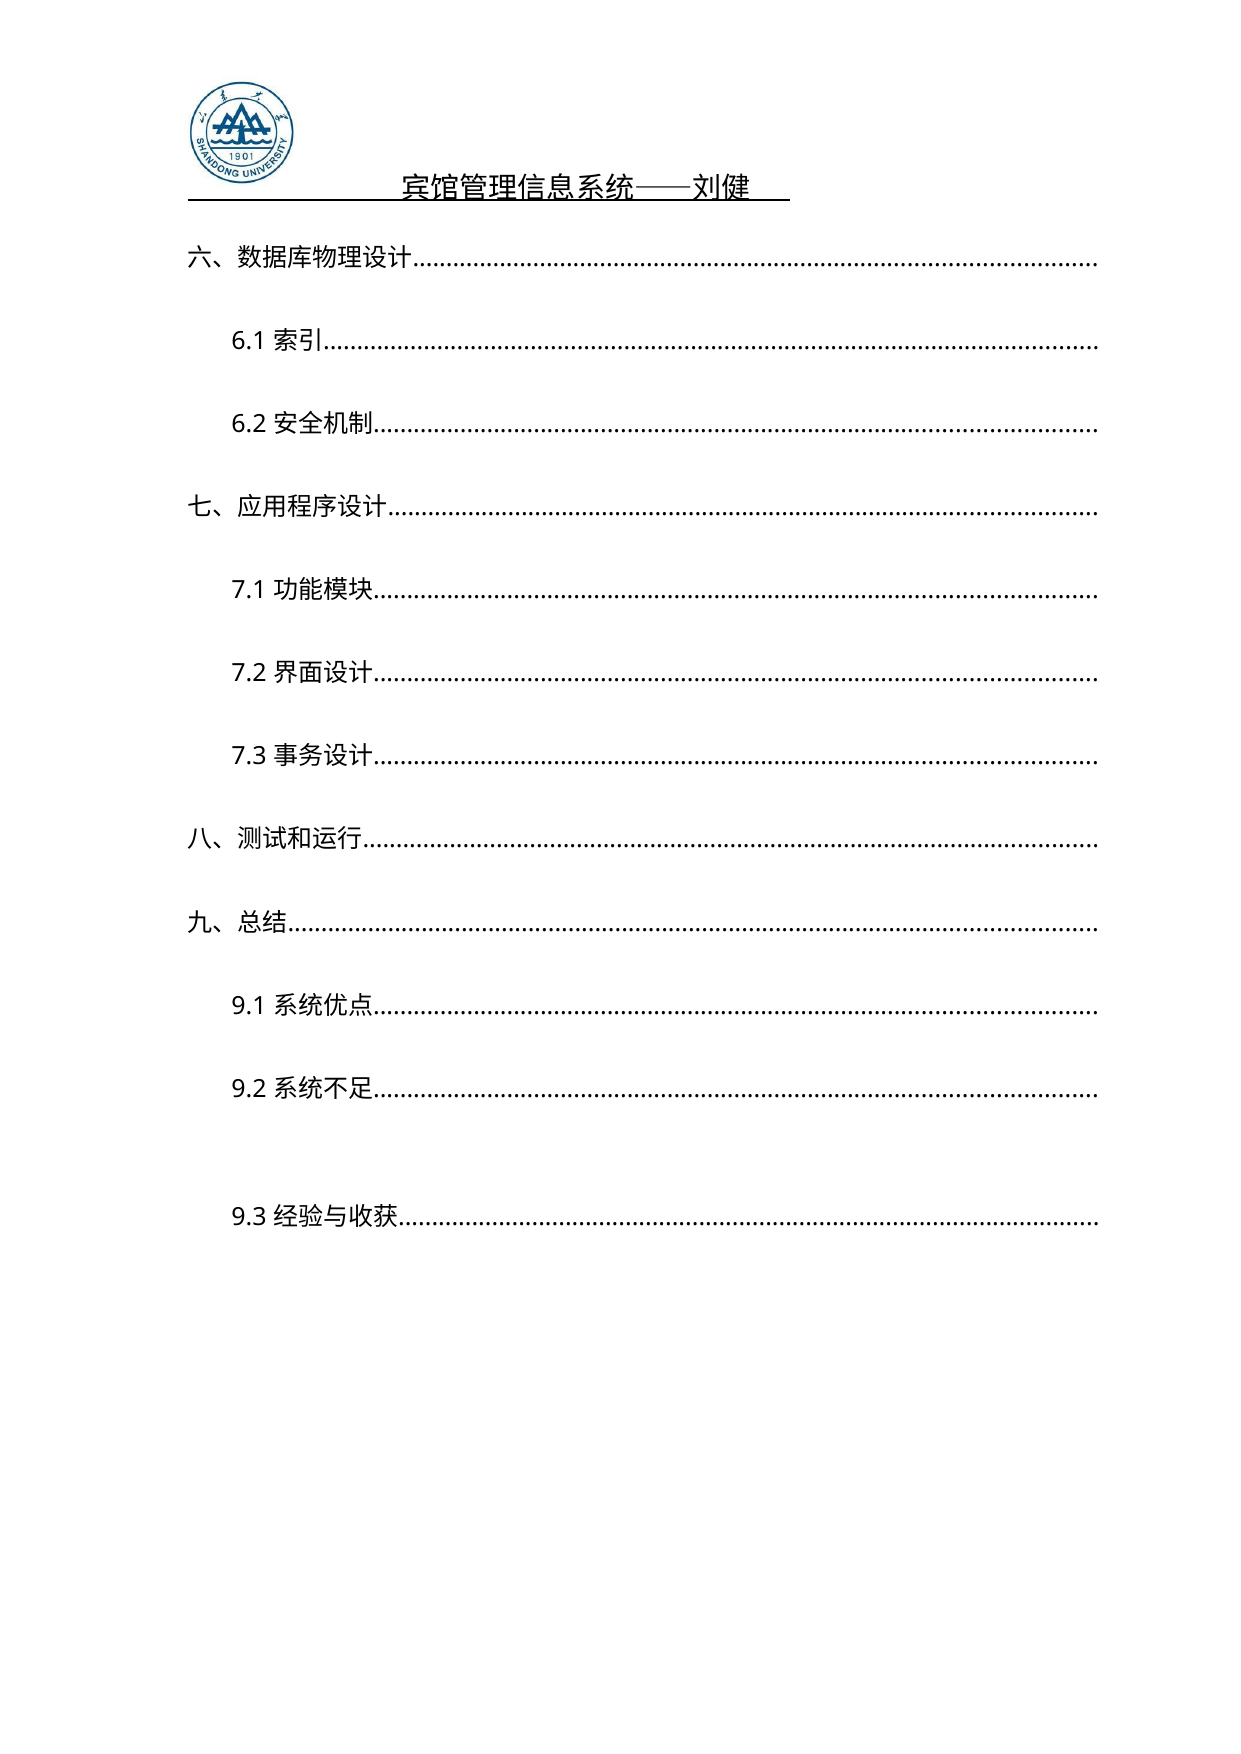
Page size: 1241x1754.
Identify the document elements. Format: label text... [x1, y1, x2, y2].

text 7.1 功能模块 17 [231, 555, 1053, 620]
text 9.1 系统优点 84 [231, 971, 1053, 1036]
text 7.2 界面设计 18 [231, 638, 1053, 703]
text 六、数据库物理设计 16 [187, 223, 1053, 288]
text 9.2 系统不足 84 [231, 1054, 1053, 1119]
text 八、测试和运行 83 [187, 804, 1053, 869]
text 6.1 索引 16 [231, 306, 1053, 371]
text 九、总结 84 [187, 888, 1053, 953]
picture [183, 76, 300, 189]
text 七、应用程序设计 17 [187, 472, 1053, 537]
text 7.3 事务设计 28 [231, 721, 1053, 786]
text 6.2 安全机制 16 [231, 389, 1053, 454]
text 9.3 经验与收获 85 [231, 1182, 1053, 1247]
